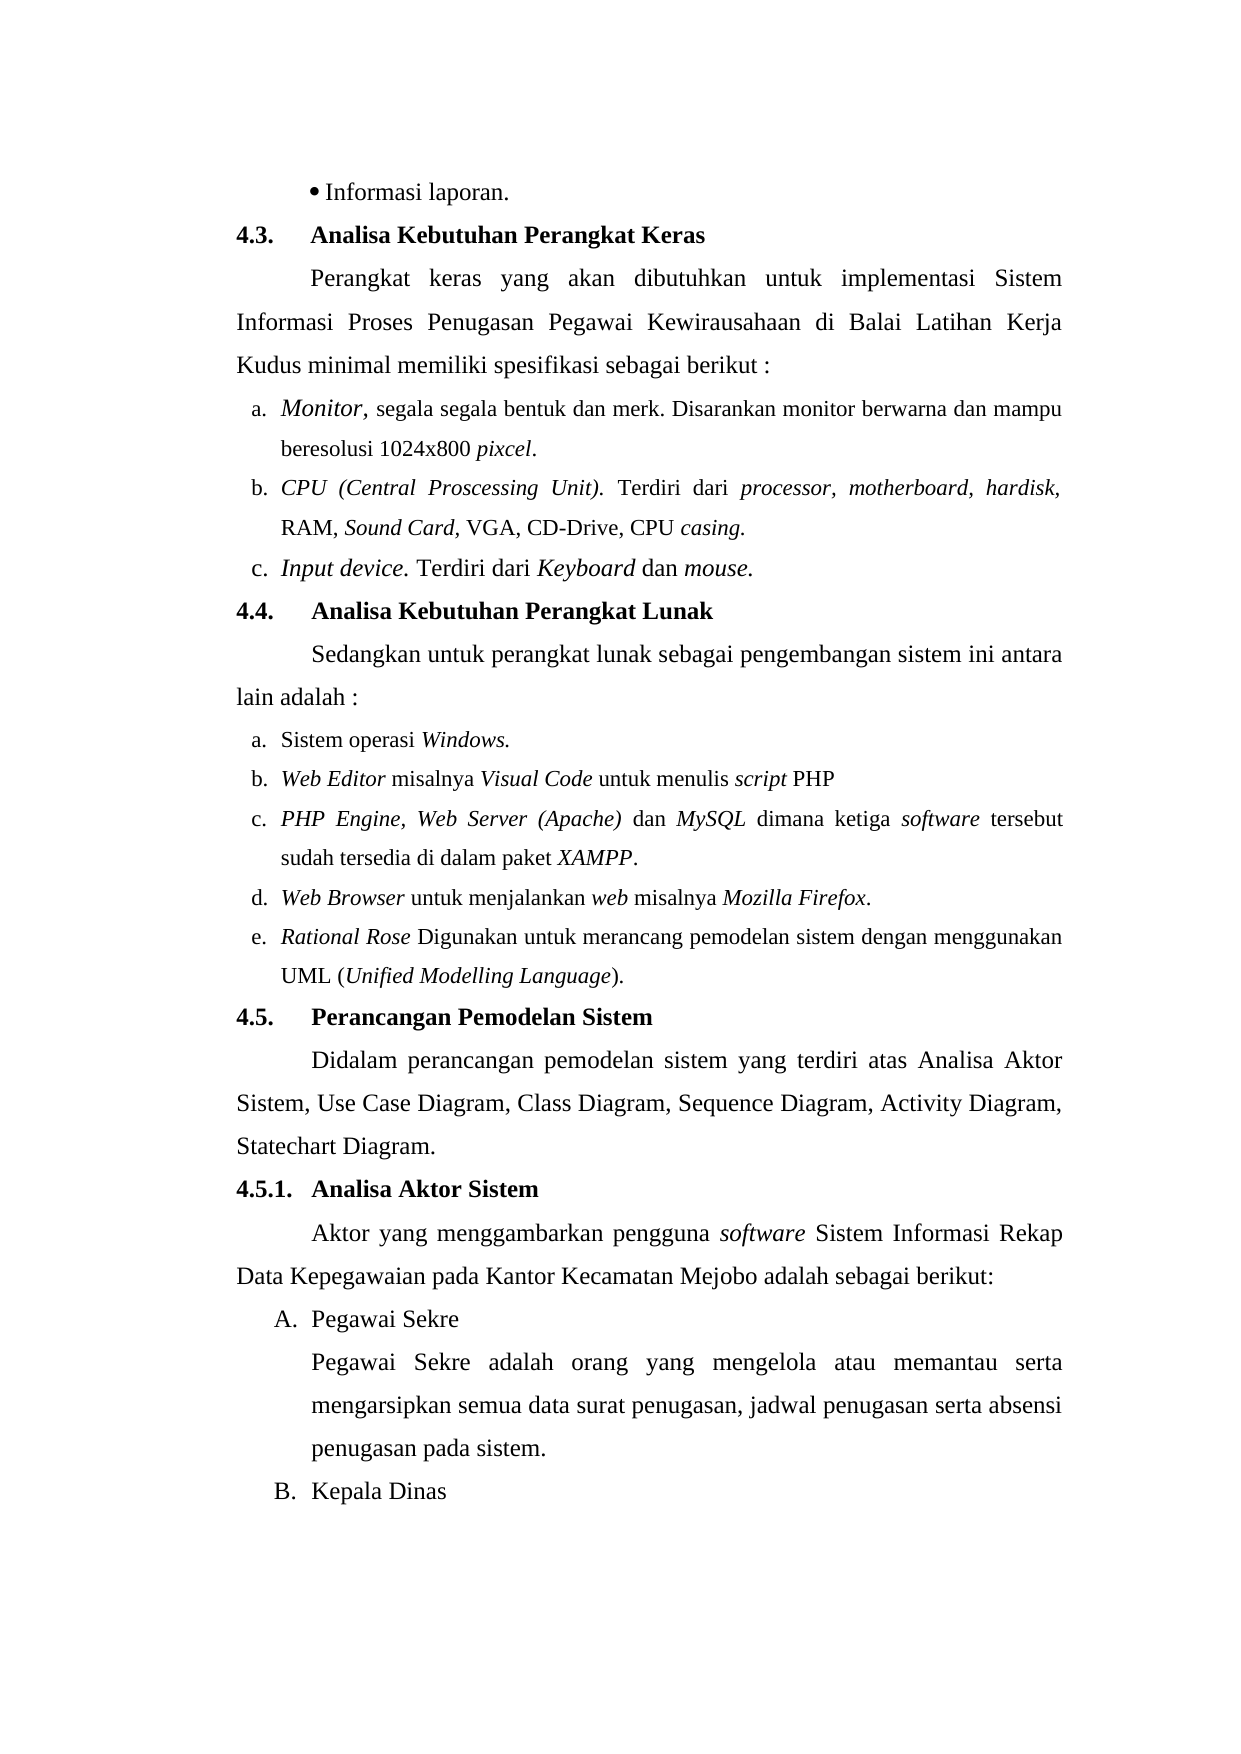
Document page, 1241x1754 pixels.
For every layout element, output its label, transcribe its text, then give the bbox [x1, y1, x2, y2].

list Sistem operasi Windows. [251, 726, 1063, 752]
text Perangkat keras yang akan dibutuhkan untuk implementasi Sistem Informasi Proses Penugasan Pegawai Kewirausahaan di Balai Latihan Kerja Kudus minimal memiliki spesifikasi sebagai berikut : [236, 263, 1063, 378]
list CPU (Central Proscessing Unit). Terdiri dari processor, motherboard, hardisk, RAM, Sound Card, VGA, CD-Drive, CPU casing. [251, 474, 1063, 540]
list Web Browser untuk menjalankan web misalnya Mozilla Firefox. [251, 883, 1063, 910]
list Aktor yang menggambarkan pengguna software Sistem Informasi Rekap Data Kepegawaian pada Kantor Kecamatan Mejobo adalah sebagai berikut: [236, 1218, 1063, 1289]
list 4.5.1. Analisa Aktor Sistem [236, 1174, 1063, 1203]
list Rational Rose Digunakan untuk merancang pemodelan sistem dengan menggunakan UML (Unified Modelling Language). [251, 923, 1063, 989]
list Web Editor misalnya Visual Code untuk menulis script PHP [251, 765, 1063, 791]
list Kepala Dinas [274, 1476, 1063, 1505]
list Sedangkan untuk perangkat lunak sebagai pengembangan sistem ini antara lain adalah : [236, 639, 1063, 711]
list Input device. Terdiri dari Keyboard dan mouse. [251, 553, 1063, 582]
list Analisa Kebutuhan Perangkat Keras [236, 220, 1063, 249]
list Pegawai Sekre [274, 1304, 1063, 1333]
list Informasi laporan. [310, 177, 1063, 206]
list Monitor, segala segala bentuk dan merk. Disarankan monitor berwarna dan mampu beresolusi 1024x800 pixcel. [251, 393, 1063, 461]
list 4.4. Analisa Kebutuhan Perangkat Lunak [236, 596, 1063, 625]
list 4.5. Perancangan Pemodelan Sistem [236, 1002, 1063, 1031]
list Pegawai Sekre adalah orang yang mengelola atau memantau serta mengarsipkan semua data surat penugasan, jadwal penugasan serta absensi penugasan pada sistem. [311, 1347, 1063, 1462]
list Didalam perancangan pemodelan sistem yang terdiri atas Analisa Aktor Sistem, Use Case Diagram, Class Diagram, Sequence Diagram, Activity Diagram, Statechart Diagram. [236, 1045, 1063, 1160]
list PHP Engine, Web Server (Apache) dan MySQL dimana ketiga software tersebut sudah tersedia di dalam paket XAMPP. [251, 804, 1063, 870]
